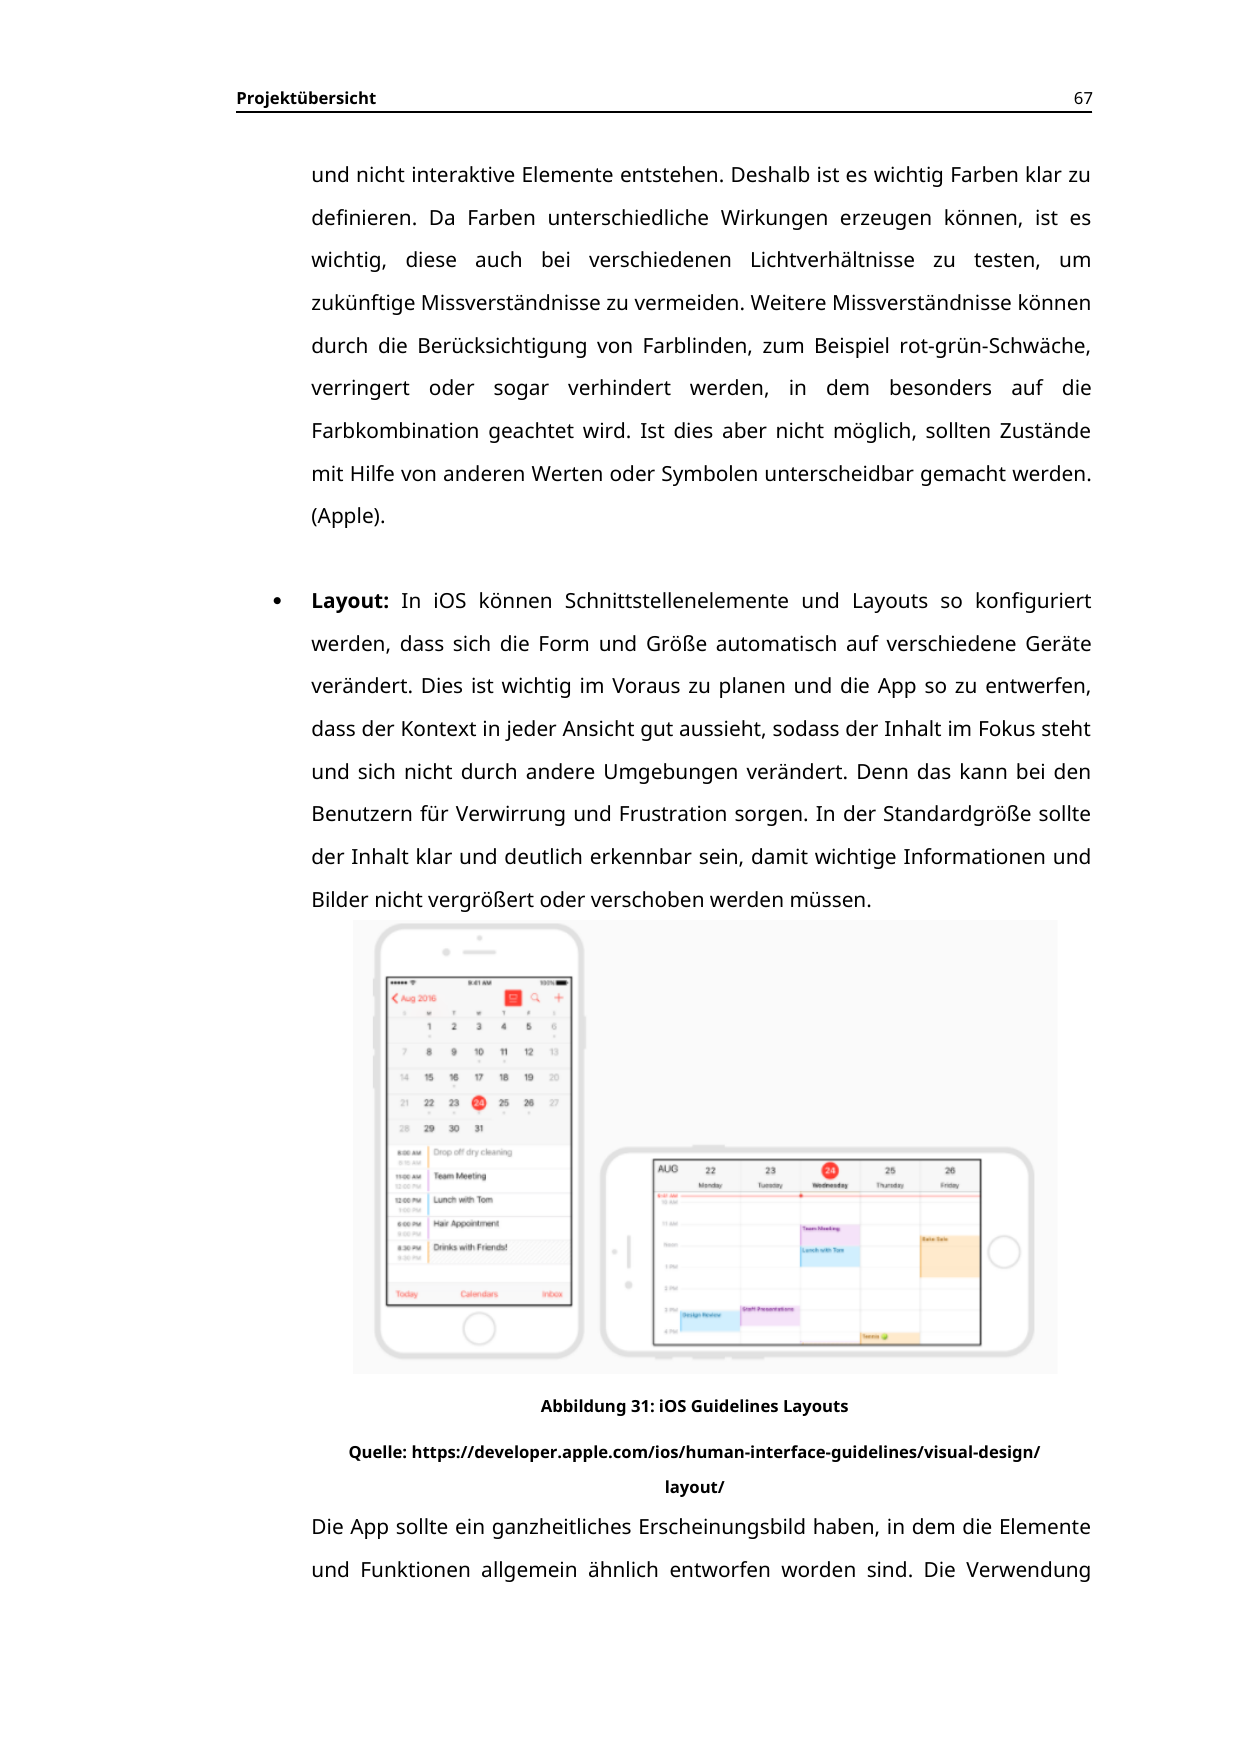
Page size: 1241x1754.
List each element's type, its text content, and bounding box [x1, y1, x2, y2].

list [311, 160, 1092, 530]
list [311, 927, 1092, 1583]
list Layout: In iOS können Schnittstellenelemente und Layouts so konfiguriert werden, dass sich die Form und Größe automatisch auf verschiedene Geräte verändert. Dies ist wichtig im Voraus zu planen und die App so zu entwerfen, dass der Kontext in jeder Ansicht gut aussieht, sodass der Inhalt im Fokus steht und sich nicht durch andere Umgebungen verändert. Denn das kann bei den Benutzern für Verwirrung und Frustration sorgen. In der Standardgröße sollte der Inhalt klar und deutlich erkennbar sein, damit wichtige Informationen und Bilder nicht vergrößert oder verschoben werden müssen. [274, 586, 1092, 913]
picture [353, 920, 1058, 1374]
